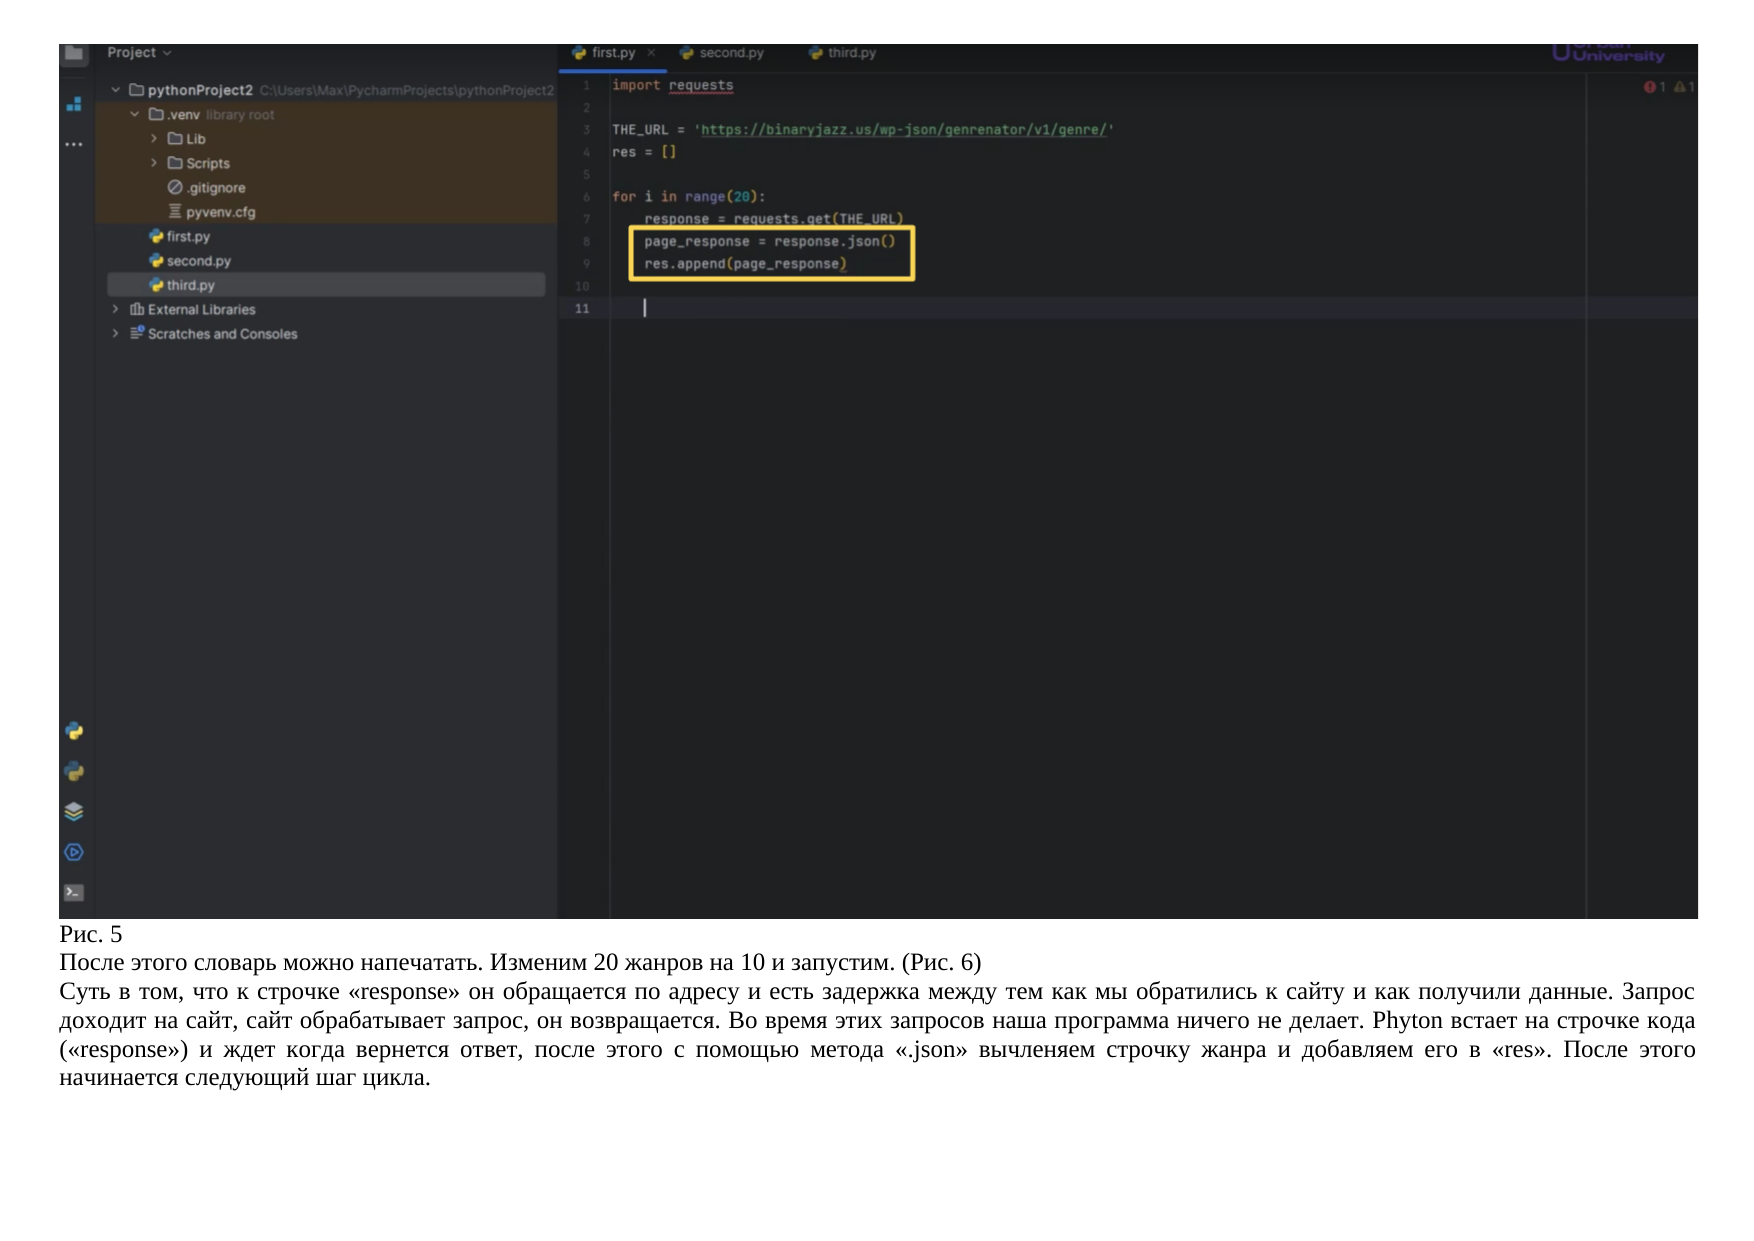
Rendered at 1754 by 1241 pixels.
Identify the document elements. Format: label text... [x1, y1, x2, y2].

picture [59, 44, 1699, 919]
text Рис. 5 [59, 919, 1698, 947]
text После этого словарь можно напечатать. Изменим 20 жанров на 10 и запустим. (Рис. 6) [59, 947, 1698, 976]
text Суть в том, что к строчке «response» он обращается по адресу и есть задержка между тем как мы обратились к сайту и как получили данные. Запрос доходит на сайт, сайт обрабатывает запрос, он возвращается. Во время этих запросов наша программа ничего не делает. Phyton встает на строчке кода («response») и ждет когда вернется ответ, после этого с помощью метода «.json» вычленяем строчку жанра и добавляем его в «res». После этого начинается следующий шаг цикла. [59, 976, 1698, 1091]
